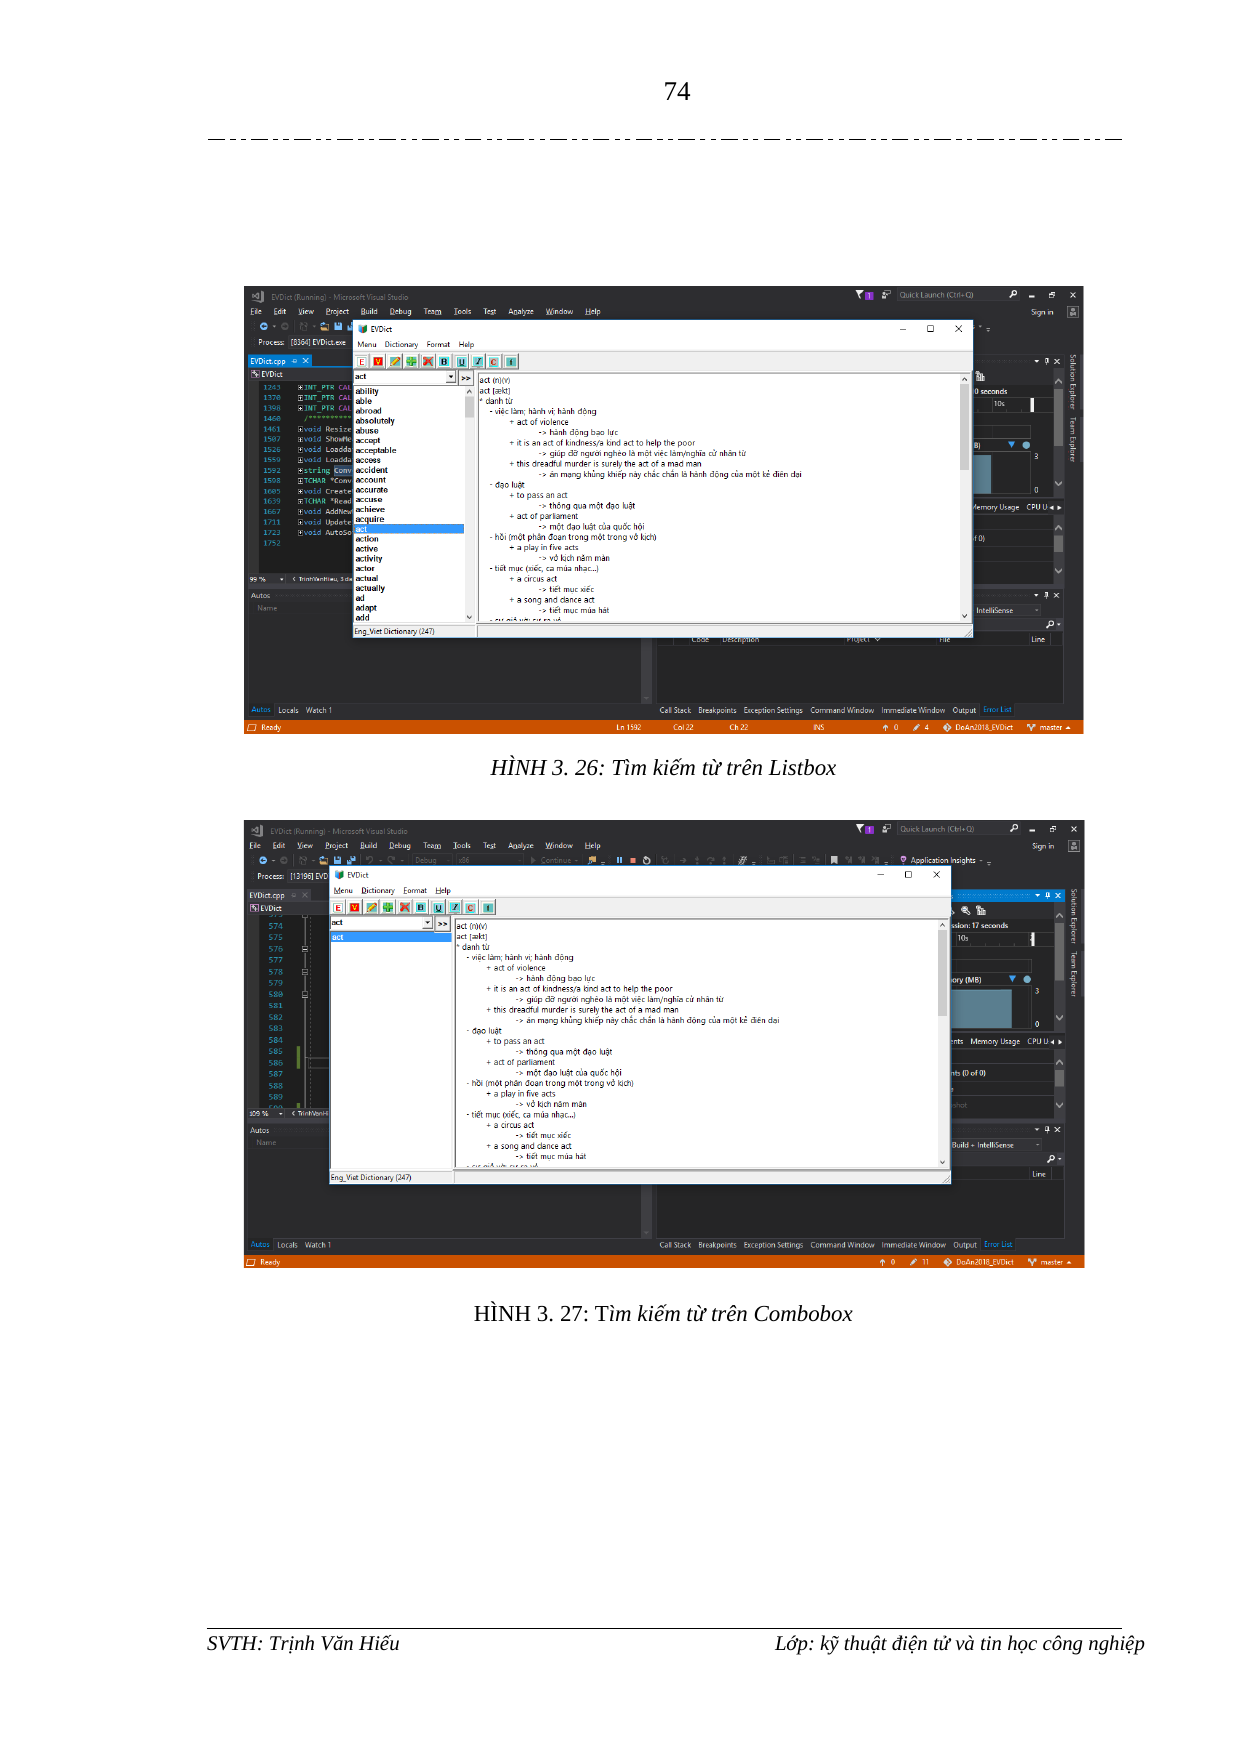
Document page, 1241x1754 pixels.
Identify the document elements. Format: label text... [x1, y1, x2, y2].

picture [244, 286, 1085, 734]
text HÌNH 3. 26: Tìm kiếm từ trên Listbox [207, 754, 1122, 781]
picture [243, 820, 1085, 1268]
text HÌNH 3. 27: Tìm kiếm từ trên Combobox [207, 1300, 1122, 1326]
